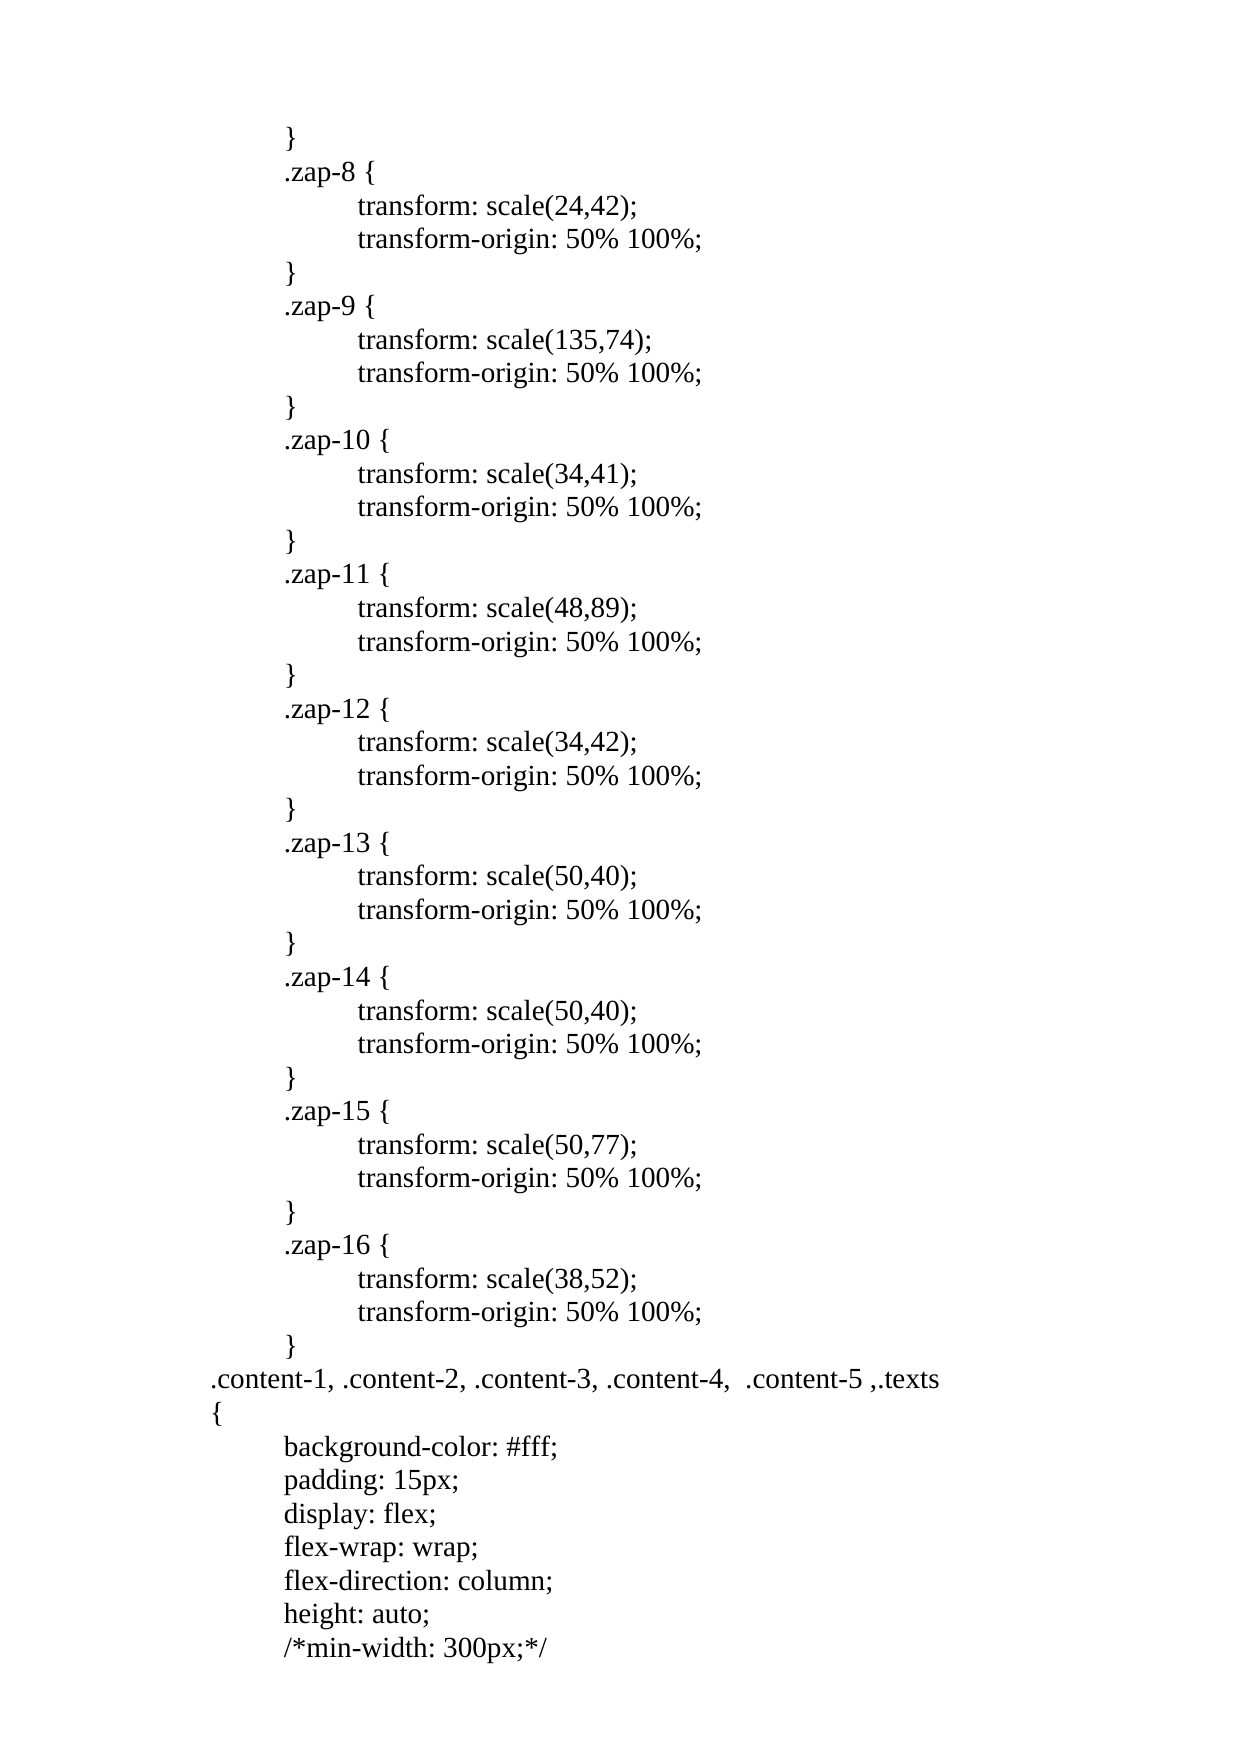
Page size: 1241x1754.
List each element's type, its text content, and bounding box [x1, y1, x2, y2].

text /*min-width: 300px;*/ [136, 1630, 1181, 1663]
text transform: scale(135,74); [136, 322, 1181, 355]
text } [136, 389, 1181, 422]
text padding: 15px; [136, 1462, 1181, 1496]
text transform: scale(48,89); [136, 590, 1181, 624]
text .zap-8 { [136, 154, 1181, 188]
text transform-origin: 50% 100%; [136, 221, 1181, 255]
text transform: scale(34,41); [136, 456, 1181, 489]
text .zap-13 { [136, 825, 1181, 858]
text height: auto; [136, 1596, 1181, 1630]
text flex-direction: column; [136, 1563, 1181, 1596]
text } [136, 791, 1181, 825]
text transform: scale(50,40); [136, 858, 1181, 892]
text } [136, 255, 1181, 288]
text flex-wrap: wrap; [136, 1529, 1181, 1563]
text } [136, 657, 1181, 691]
text .zap-16 { [136, 1227, 1181, 1261]
text } [136, 121, 1181, 154]
text transform-origin: 50% 100%; [136, 1160, 1181, 1194]
text background-color: #fff; [136, 1429, 1181, 1462]
text .zap-12 { [136, 691, 1181, 724]
text display: flex; [136, 1496, 1181, 1529]
text transform-origin: 50% 100%; [136, 624, 1181, 657]
text transform-origin: 50% 100%; [136, 1026, 1181, 1060]
text { [136, 1395, 1181, 1429]
text transform: scale(24,42); [136, 188, 1181, 221]
text transform: scale(34,42); [136, 724, 1181, 758]
text transform-origin: 50% 100%; [136, 1294, 1181, 1328]
text transform: scale(50,40); [136, 993, 1181, 1026]
text .zap-14 { [136, 959, 1181, 993]
text } [136, 1060, 1181, 1093]
text } [136, 523, 1181, 557]
text .zap-9 { [136, 288, 1181, 322]
text transform-origin: 50% 100%; [136, 355, 1181, 389]
text .zap-15 { [136, 1093, 1181, 1127]
text } [136, 926, 1181, 959]
text transform-origin: 50% 100%; [136, 489, 1181, 523]
text } [136, 1194, 1181, 1227]
text .zap-10 { [136, 422, 1181, 456]
text .content-1, .content-2, .content-3, .content-4, .content-5 ,.texts [136, 1362, 1181, 1395]
text .zap-11 { [136, 557, 1181, 590]
text } [136, 1328, 1181, 1362]
text transform-origin: 50% 100%; [136, 892, 1181, 926]
text transform-origin: 50% 100%; [136, 758, 1181, 791]
text transform: scale(50,77); [136, 1127, 1181, 1160]
text transform: scale(38,52); [136, 1261, 1181, 1294]
